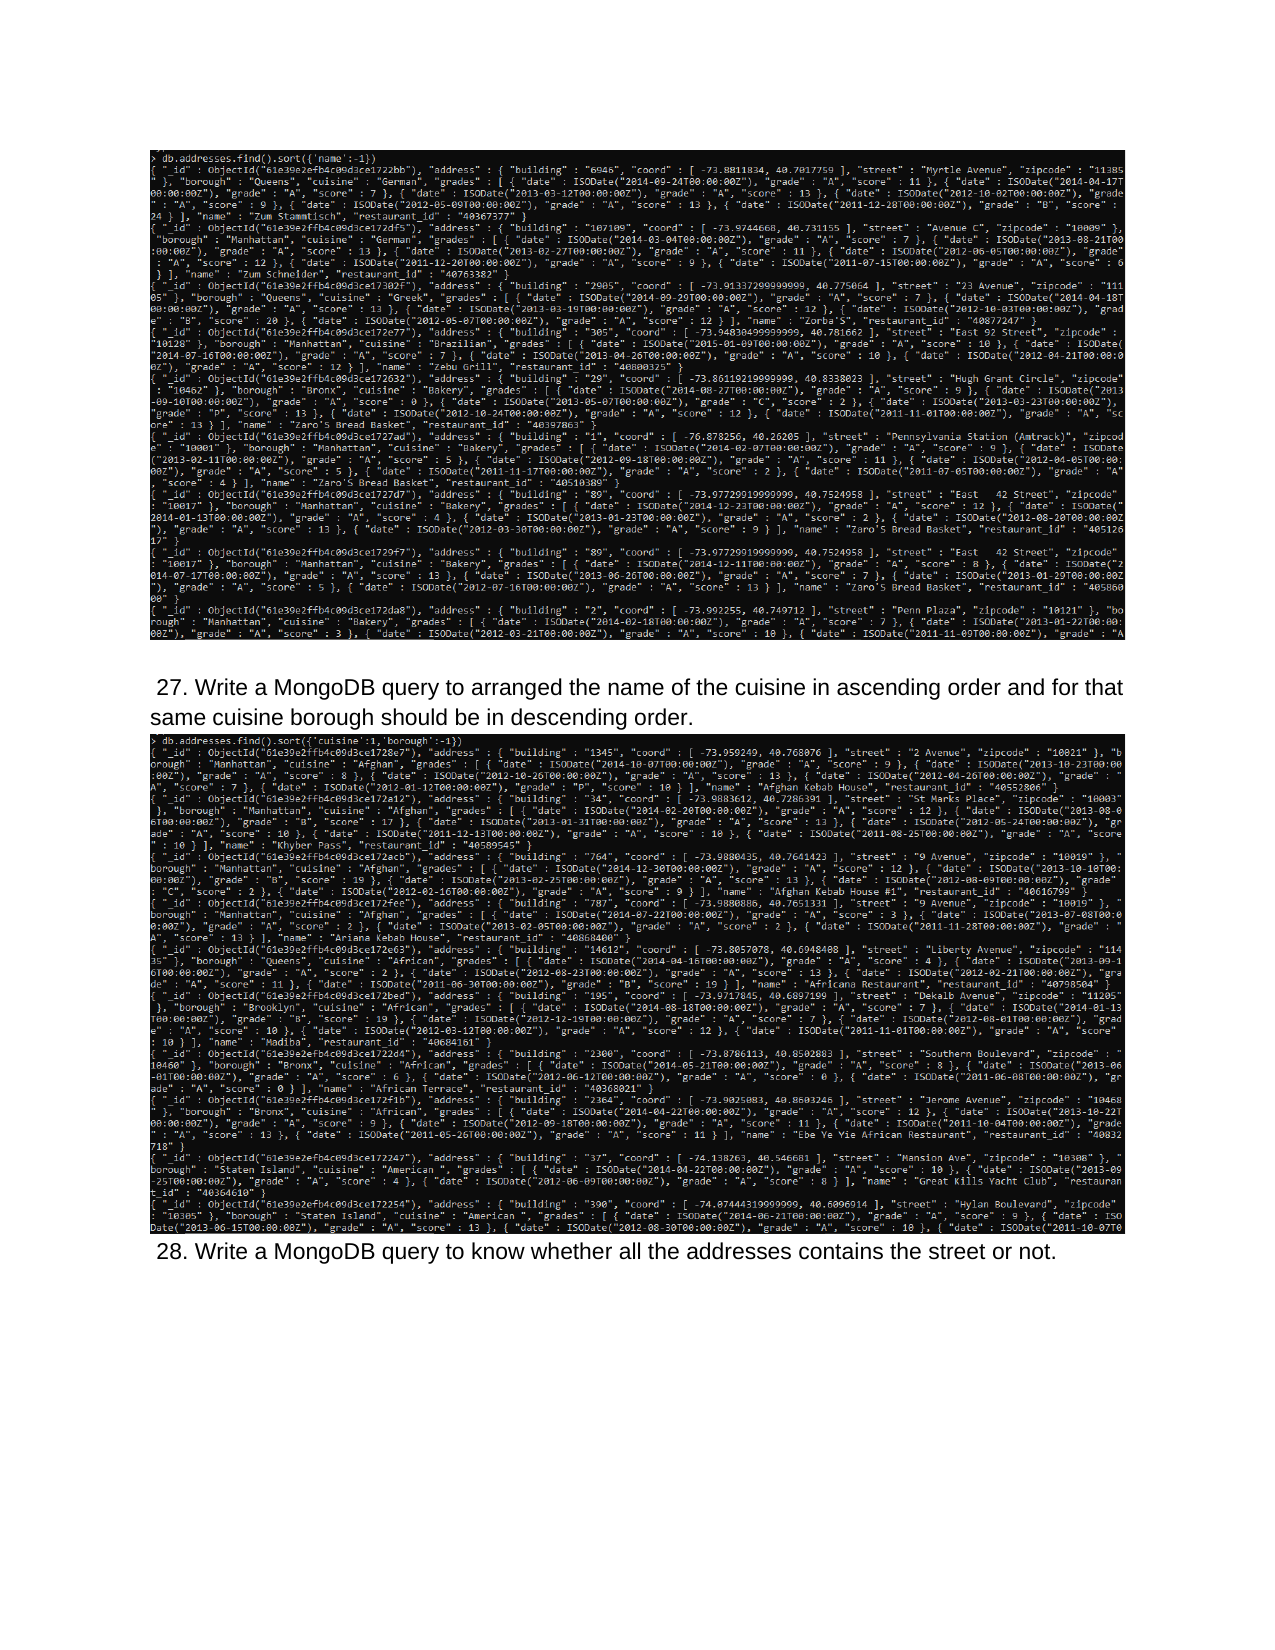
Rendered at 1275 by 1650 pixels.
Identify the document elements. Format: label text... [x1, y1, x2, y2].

picture [150, 734, 1125, 1234]
text 27. Write a MongoDB query to arranged the name of the cuisine in ascending order and for that same cuisine borough should be in descending order. [150, 674, 1125, 730]
text 28. Write a MongoDB query to know whether all the addresses contains the street or not. [150, 1238, 1125, 1264]
picture [150, 150, 1125, 640]
